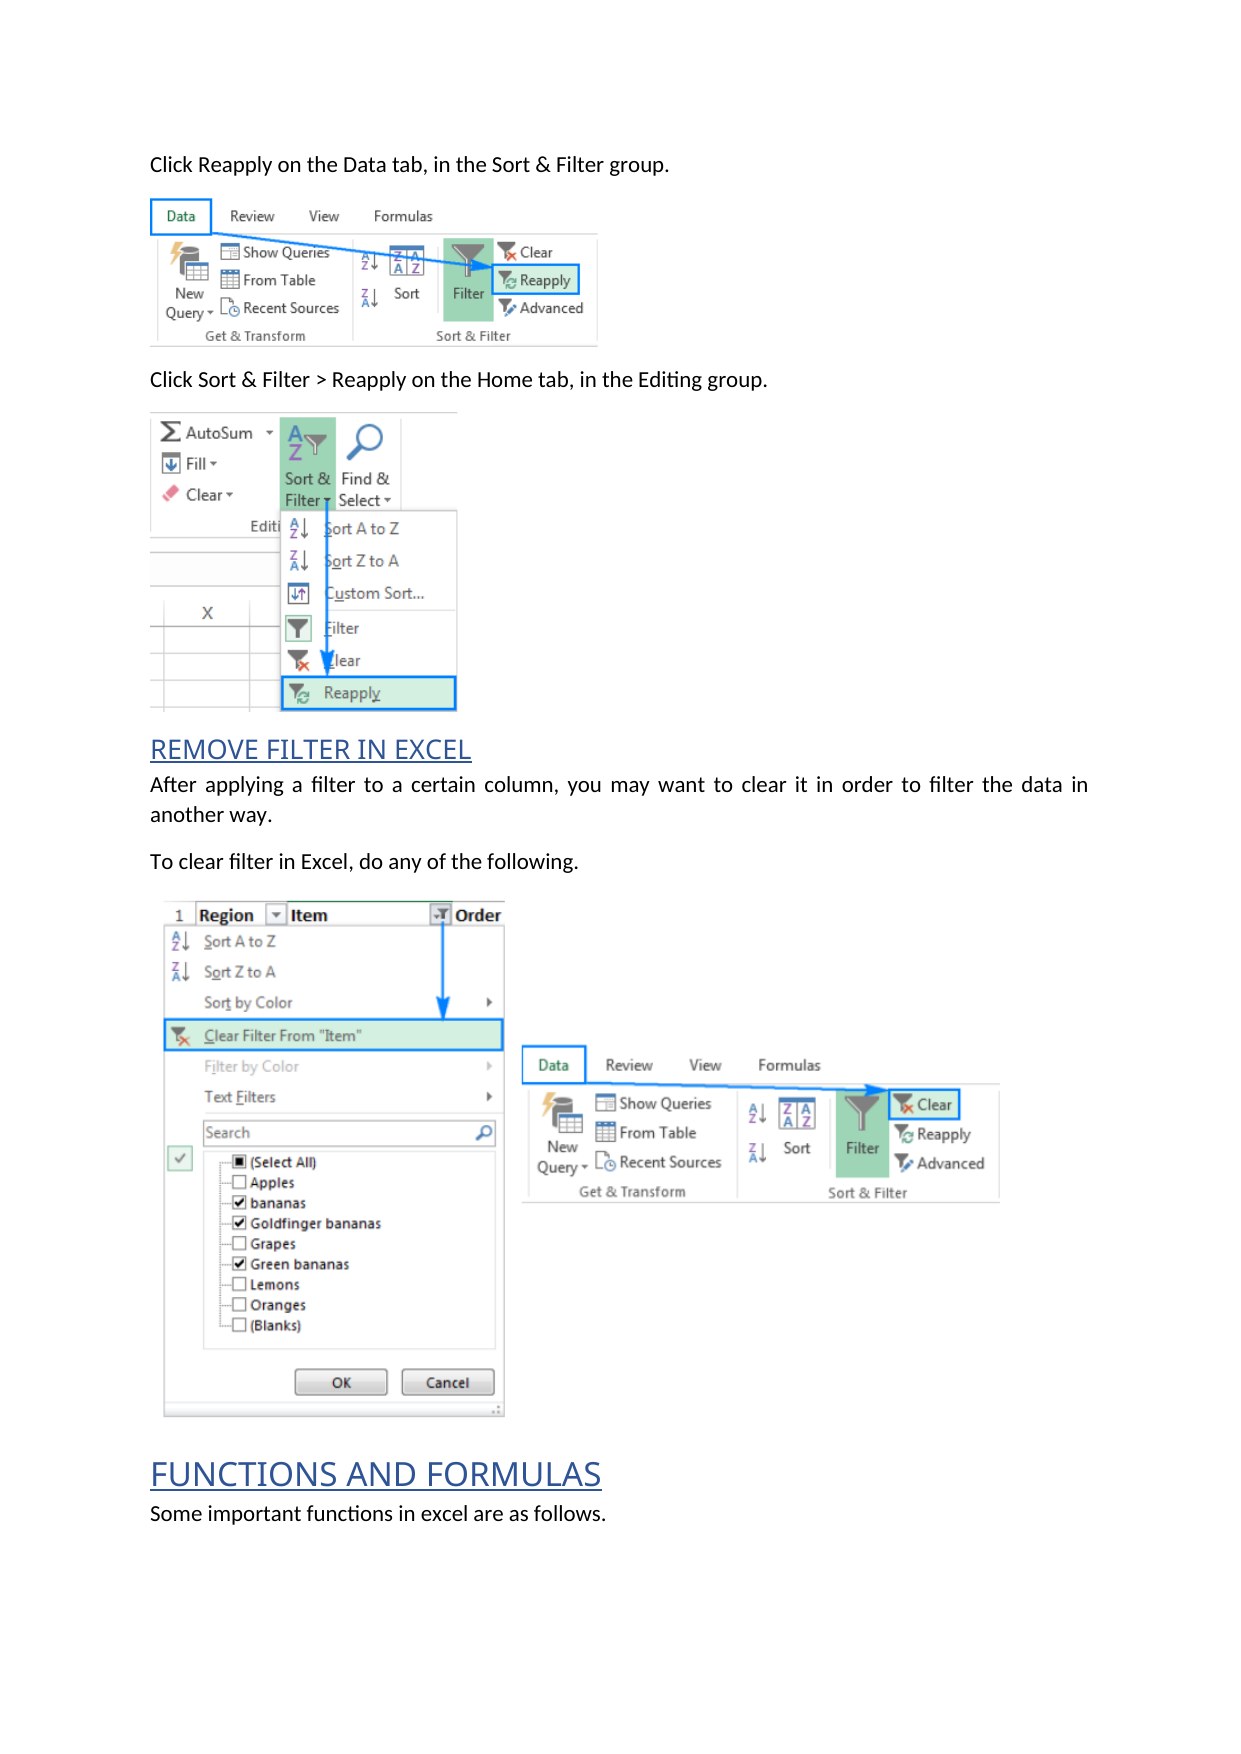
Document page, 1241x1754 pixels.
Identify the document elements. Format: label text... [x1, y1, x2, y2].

text To clear filter in Excel, do any of the following. [150, 847, 1090, 875]
subtitle REMOVE FILTER IN EXCEL [150, 730, 1090, 767]
text Some important functions in excel are as follows. [150, 1499, 1090, 1528]
text Click Sort & Filter > Reapply on the Home tab, in the Editing group. [150, 366, 1090, 393]
picture [150, 412, 458, 712]
picture [150, 893, 1009, 1424]
subtitle FUNCTIONS AND FORMULAS [150, 1451, 1090, 1496]
picture [150, 196, 598, 347]
text After applying a filter to a certain column, you may want to clear it in order to filter the data in another way. [150, 770, 1090, 828]
text Click Reapply on the Data tab, in the Sort & Filter group. [150, 150, 1090, 178]
